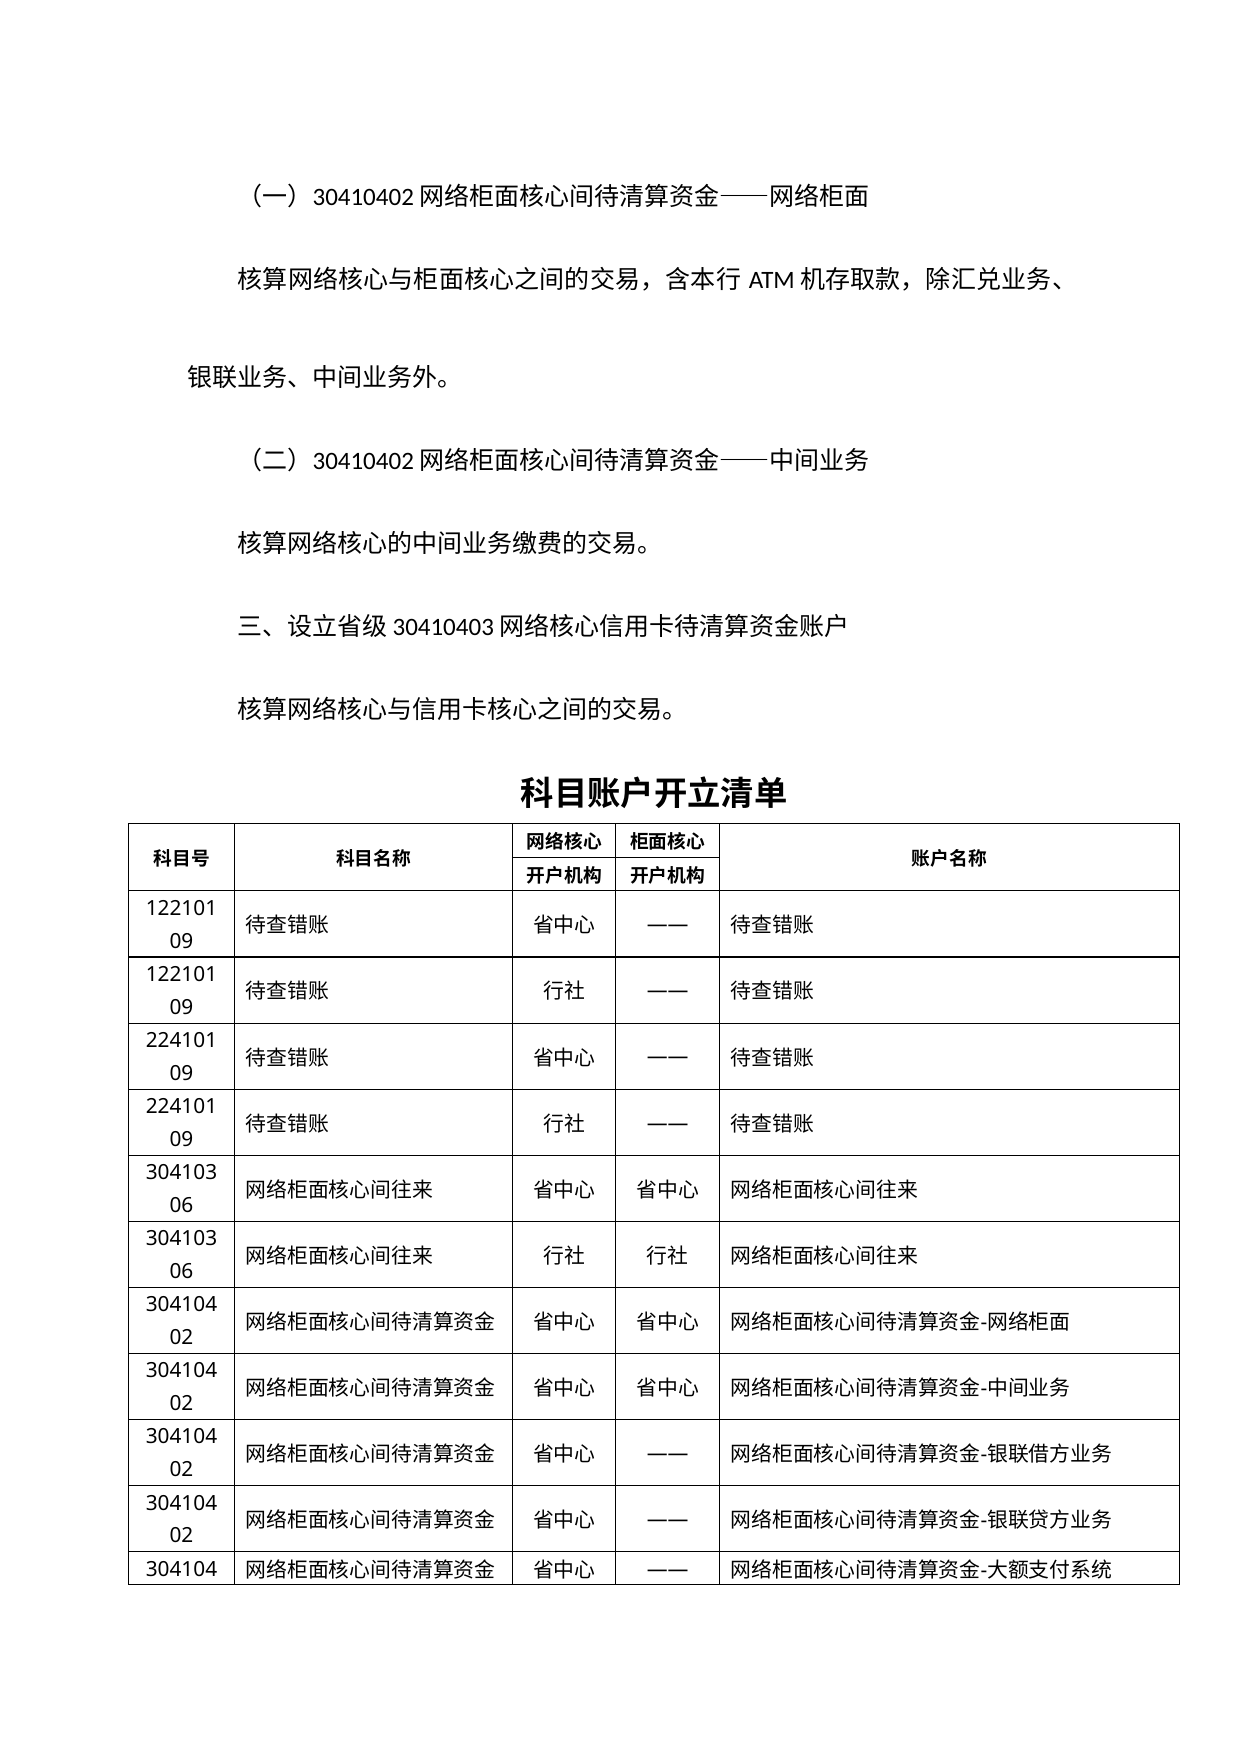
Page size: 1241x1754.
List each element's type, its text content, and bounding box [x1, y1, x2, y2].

table_cell 网络核心 [513, 824, 615, 857]
table_cell 网络柜面核心间往来 [720, 1222, 1179, 1287]
table_cell 网络柜面核心间往来 [720, 1156, 1179, 1221]
table_cell 网络柜面核心间待清算资金 [235, 1486, 512, 1551]
table_cell —— [616, 1090, 719, 1154]
table_cell 省中心 [513, 1420, 615, 1485]
table_cell 22410109 [129, 1090, 234, 1154]
table_cell 省中心 [513, 1024, 615, 1088]
table_cell 30410402 [129, 1420, 234, 1485]
table_cell 30410402 [129, 1486, 234, 1551]
table_cell 待查错账 [720, 891, 1179, 956]
table_cell 行社 [513, 1090, 615, 1154]
table_cell 账户名称 [720, 824, 1179, 890]
text 核算网络核心与柜面核心之间的交易，含本行ATM机存取款，除汇兑业务、银联业务、中间业务外。 [187, 245, 1053, 408]
table_cell 待查错账 [235, 891, 512, 956]
table_cell —— [616, 1552, 719, 1584]
table_cell 30410306 [129, 1222, 234, 1287]
text 三、设立省级30410403网络核心信用卡待清算资金账户 [187, 592, 1053, 657]
table_cell —— [616, 1024, 719, 1088]
table_cell 省中心 [513, 1354, 615, 1419]
table_cell 12210109 [129, 891, 234, 956]
table_cell 待查错账 [235, 1090, 512, 1154]
table_cell 30410402 [129, 1354, 234, 1419]
table_cell 网络柜面核心间待清算资金 [235, 1288, 512, 1353]
table_cell 行社 [616, 1222, 719, 1287]
table_cell 省中心 [616, 1156, 719, 1221]
table_cell 待查错账 [720, 1024, 1179, 1088]
table_cell 省中心 [513, 1552, 615, 1584]
table_cell 省中心 [616, 1288, 719, 1353]
table_cell 12210109 [129, 958, 234, 1022]
table_cell 省中心 [513, 1486, 615, 1551]
table_cell 网络柜面核心间待清算资金-银联借方业务 [720, 1420, 1179, 1485]
table_cell —— [616, 958, 719, 1022]
table_cell 开户机构 [616, 858, 719, 890]
text （二）30410402网络柜面核心间待清算资金——中间业务 [187, 426, 1053, 491]
table_cell 科目名称 [235, 824, 512, 890]
table_cell 22410109 [129, 1024, 234, 1088]
table_cell 30410306 [129, 1156, 234, 1221]
table_cell 网络柜面核心间往来 [235, 1156, 512, 1221]
table_cell 网络柜面核心间待清算资金-网络柜面 [720, 1288, 1179, 1353]
table_cell 省中心 [513, 1288, 615, 1353]
table_cell 待查错账 [720, 1090, 1179, 1154]
text （一）30410402网络柜面核心间待清算资金——网络柜面 [187, 162, 1053, 227]
text 核算网络核心的中间业务缴费的交易。 [187, 509, 1053, 574]
table_cell 省中心 [616, 1354, 719, 1419]
table_cell —— [616, 891, 719, 956]
table_cell —— [616, 1486, 719, 1551]
table_cell 网络柜面核心间往来 [235, 1222, 512, 1287]
table_cell 30410402 [129, 1552, 234, 1584]
table_cell 30410402 [129, 1288, 234, 1353]
table_header 科目账户开立清单 [129, 758, 1179, 823]
table_cell 行社 [513, 958, 615, 1022]
table_cell 行社 [513, 1222, 615, 1287]
table_cell 待查错账 [235, 958, 512, 1022]
table_cell 网络柜面核心间待清算资金-银联贷方业务 [720, 1486, 1179, 1551]
table_cell 科目号 [129, 824, 234, 890]
table_cell 待查错账 [235, 1024, 512, 1088]
table_cell 网络柜面核心间待清算资金 [235, 1420, 512, 1485]
text 核算网络核心与信用卡核心之间的交易。 [187, 675, 1053, 740]
table_cell —— [616, 1420, 719, 1485]
table_cell 网络柜面核心间待清算资金-中间业务 [720, 1354, 1179, 1419]
table_cell 待查错账 [720, 958, 1179, 1022]
table_cell 柜面核心 [616, 824, 719, 857]
table_cell 省中心 [513, 1156, 615, 1221]
table_cell 省中心 [513, 891, 615, 956]
table_cell 网络柜面核心间待清算资金 [235, 1354, 512, 1419]
table_cell 开户机构 [513, 858, 615, 890]
table_cell 网络柜面核心间待清算资金-大额支付系统 [720, 1552, 1179, 1584]
table_cell 网络柜面核心间待清算资金 [235, 1552, 512, 1584]
